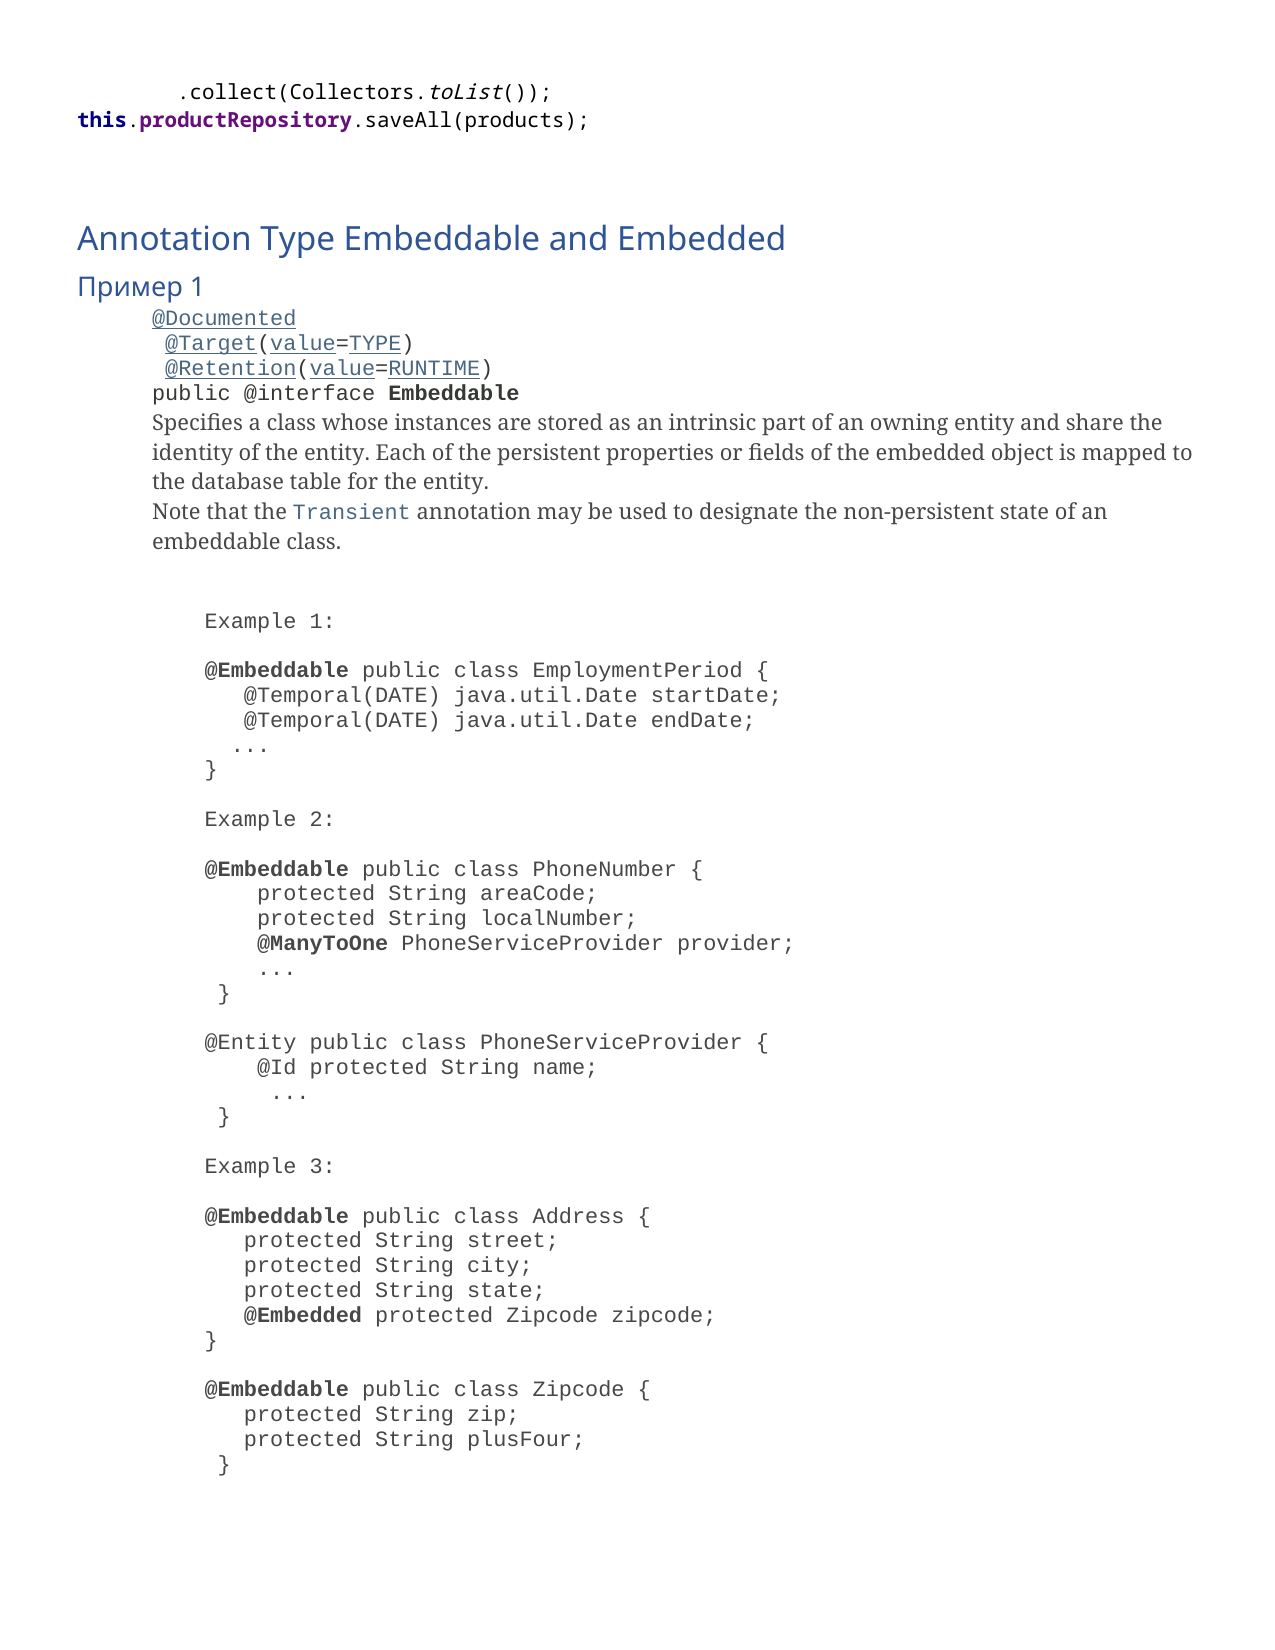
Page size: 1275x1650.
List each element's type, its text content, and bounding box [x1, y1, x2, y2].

text @Temporal(DATE) java.util.Date startDate; [152, 684, 1198, 709]
text @Id protected String name; [152, 1056, 1198, 1081]
text @Documented [152, 308, 1198, 332]
text @Embeddable public class EmploymentPeriod { [152, 659, 1198, 684]
text ... [152, 734, 1198, 759]
text Example 2: [152, 808, 1198, 833]
text @Temporal(DATE) java.util.Date endDate; [152, 709, 1198, 734]
text Example 3: [152, 1155, 1198, 1180]
text ... [152, 1081, 1198, 1106]
text protected String plusFour; [152, 1428, 1198, 1453]
text @Embeddable public class PhoneNumber { [152, 858, 1198, 883]
text protected String state; [152, 1279, 1198, 1304]
text @Embeddable public class Zipcode { [152, 1378, 1198, 1403]
subtitle Annotation Type Embeddable and Embedded [77, 215, 1198, 260]
text @Target(value=TYPE) [152, 332, 1198, 357]
text @Embedded protected Zipcode zipcode; [152, 1304, 1198, 1329]
text } [152, 1329, 1198, 1354]
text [77, 77, 1198, 134]
text } [152, 1106, 1198, 1131]
text protected String zip; [152, 1403, 1198, 1428]
text Example 1: [152, 610, 1198, 635]
text protected String areaCode; [152, 883, 1198, 907]
subtitle Пример 1 [77, 268, 1198, 305]
text protected String localNumber; [152, 907, 1198, 932]
text @Embeddable public class Address { [152, 1205, 1198, 1230]
text public @interface Embeddable [152, 382, 1198, 407]
text } [152, 982, 1198, 1007]
text protected String street; [152, 1230, 1198, 1254]
text protected String city; [152, 1254, 1198, 1279]
text ... [152, 957, 1198, 982]
text @Entity public class PhoneServiceProvider { [152, 1031, 1198, 1056]
text Note that the Transient annotation may be used to designate the non-persistent state of an embeddable class. [152, 496, 1198, 556]
text } [152, 1453, 1198, 1478]
text @Retention(value=RUNTIME) [152, 357, 1198, 382]
text @ManyToOne PhoneServiceProvider provider; [152, 932, 1198, 957]
list Specifies a class whose instances are stored as an intrinsic part of an owning entity and share the identity of the entity. Each of the persistent properties or fields of the embedded object is mapped to the database table for the entity. [152, 407, 1198, 496]
text } [152, 759, 1198, 783]
